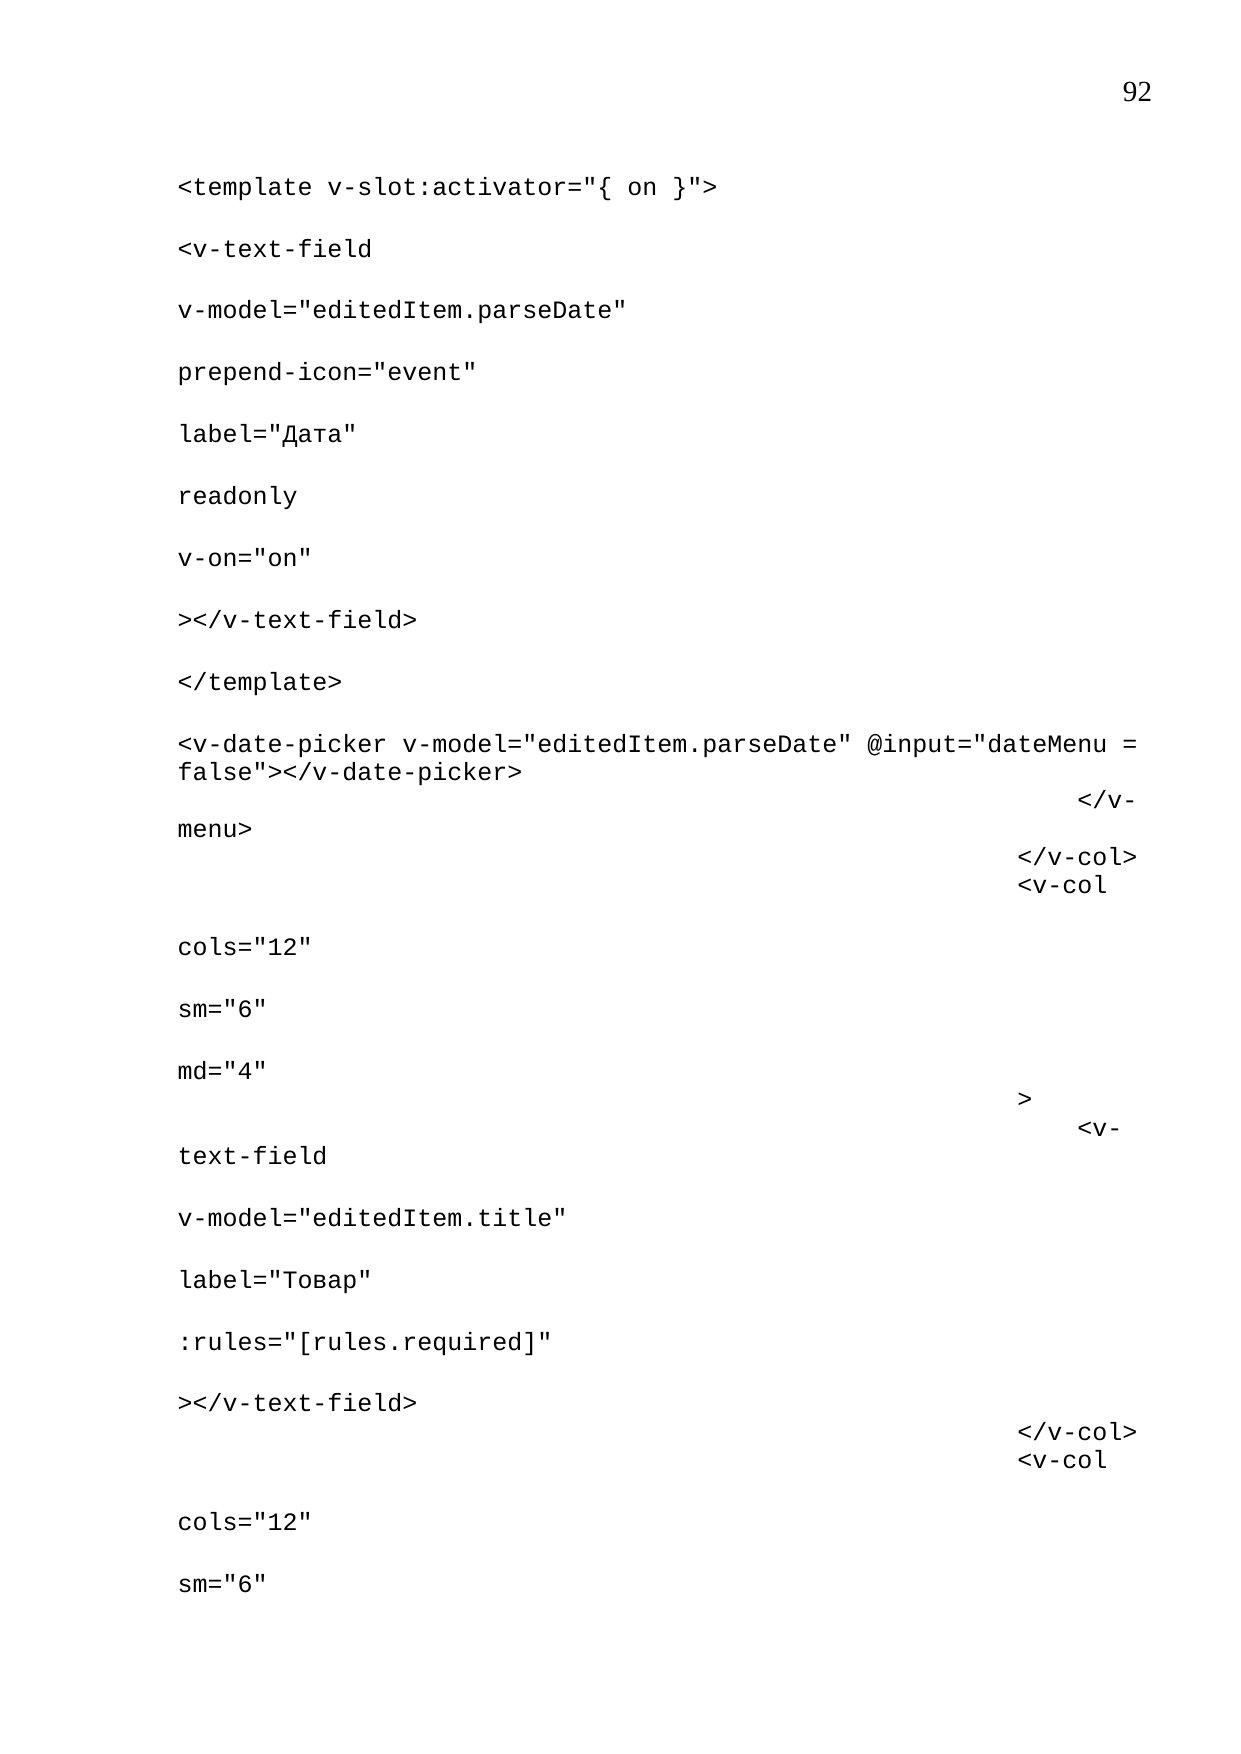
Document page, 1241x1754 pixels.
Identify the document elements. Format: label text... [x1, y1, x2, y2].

text label="Товар" [177, 1234, 1152, 1296]
text prepend-icon="event" [177, 326, 1152, 388]
text v-model="editedItem.title" [177, 1172, 1152, 1234]
text </template> [177, 636, 1152, 698]
text </v-col> [177, 844, 1152, 873]
text readonly [177, 450, 1152, 512]
text <v-text-field [177, 203, 1152, 264]
text md="4" [177, 1025, 1152, 1087]
text label="Дата" [177, 388, 1152, 450]
text cols="12" [177, 1476, 1152, 1538]
text <v-col [177, 873, 1152, 901]
text ></v-text-field> [177, 1357, 1152, 1419]
text v-on="on" [177, 512, 1152, 574]
text > [177, 1087, 1152, 1115]
text sm="6" [177, 1538, 1152, 1600]
text :rules="[rules.required]" [177, 1296, 1152, 1357]
text </v-menu> [177, 788, 1152, 844]
text cols="12" [177, 901, 1152, 963]
text v-model="editedItem.parseDate" [177, 264, 1152, 326]
text sm="6" [177, 963, 1152, 1025]
text <v-text-field [177, 1115, 1152, 1172]
text <template v-slot:activator="{ on }"> [177, 141, 1152, 203]
text ></v-text-field> [177, 574, 1152, 636]
text <v-date-picker v-model="editedItem.parseDate" @input="dateMenu = false"></v-date-picker> [177, 698, 1152, 788]
text </v-col> [177, 1419, 1152, 1448]
text <v-col [177, 1448, 1152, 1476]
